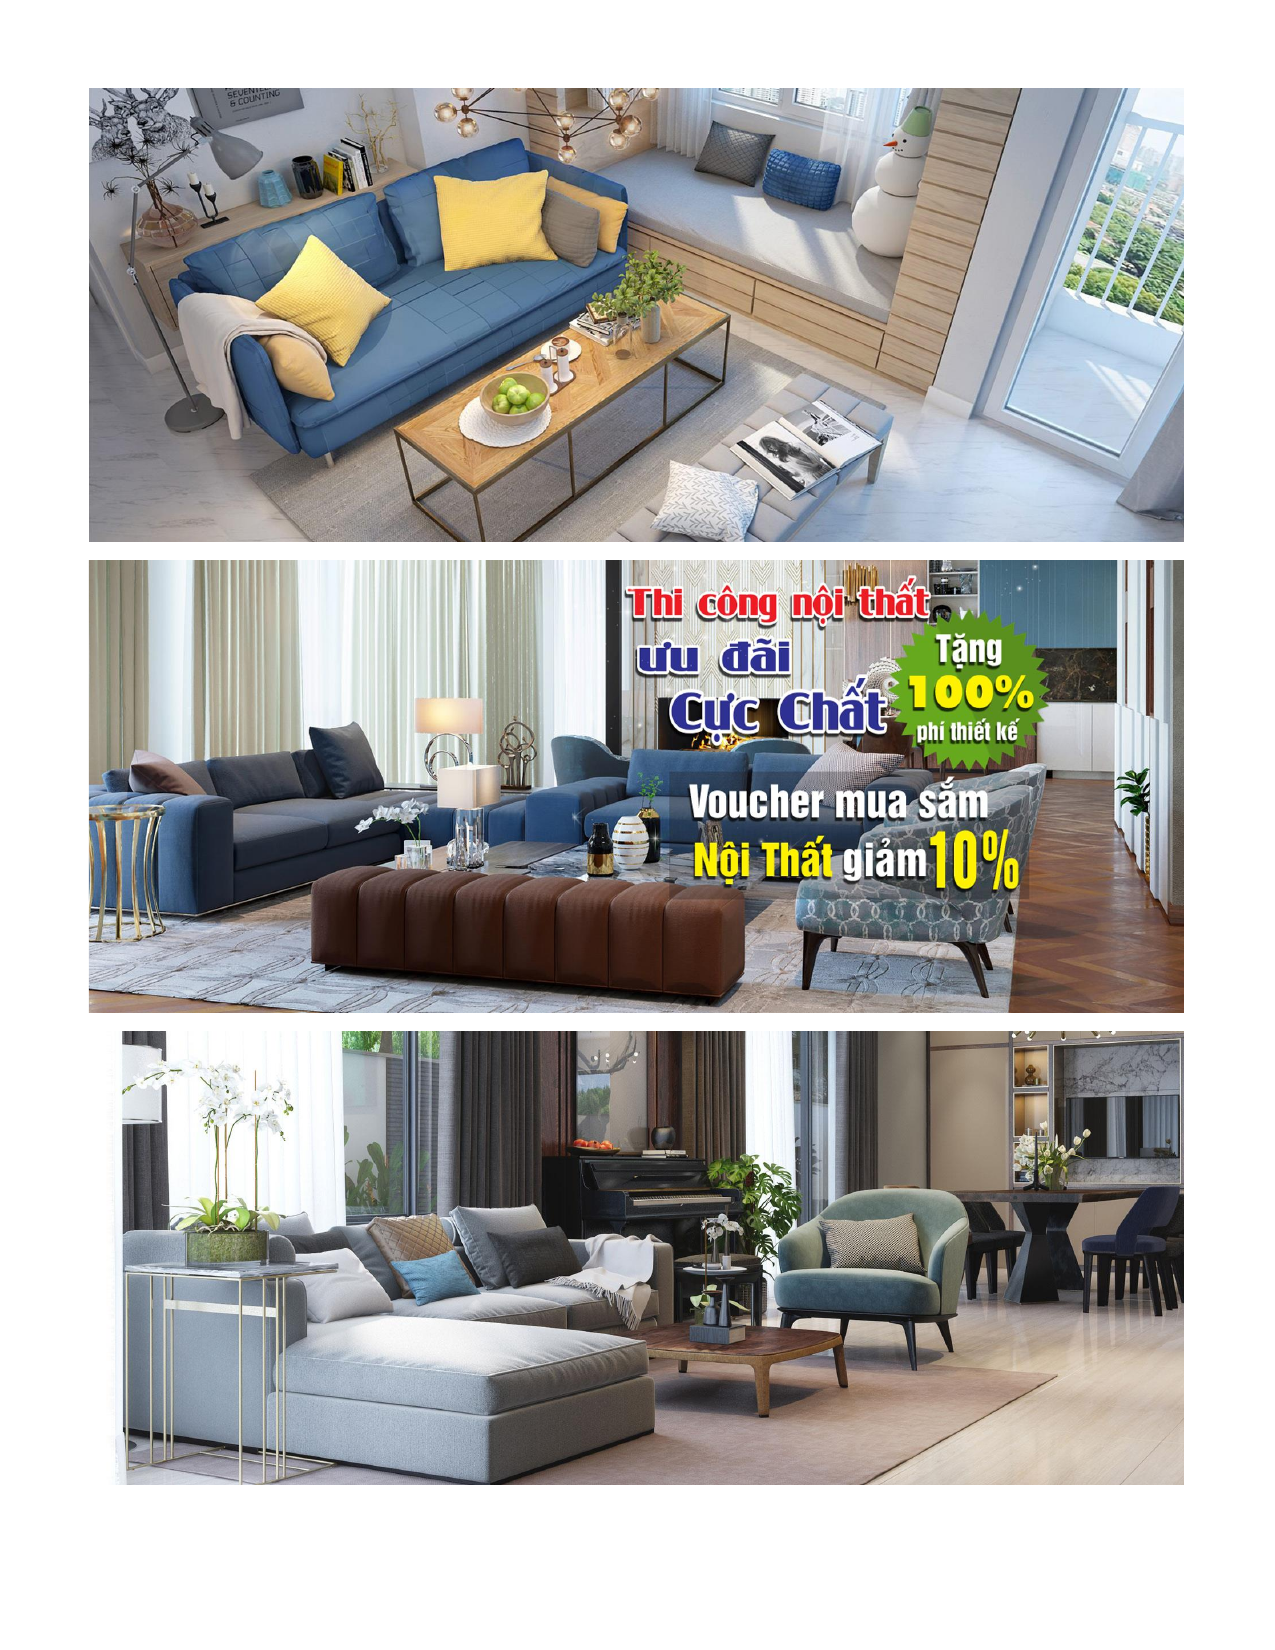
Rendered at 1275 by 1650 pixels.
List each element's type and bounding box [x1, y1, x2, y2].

picture [88, 1031, 1184, 1485]
picture [88, 560, 1184, 1013]
picture [88, 88, 1184, 542]
